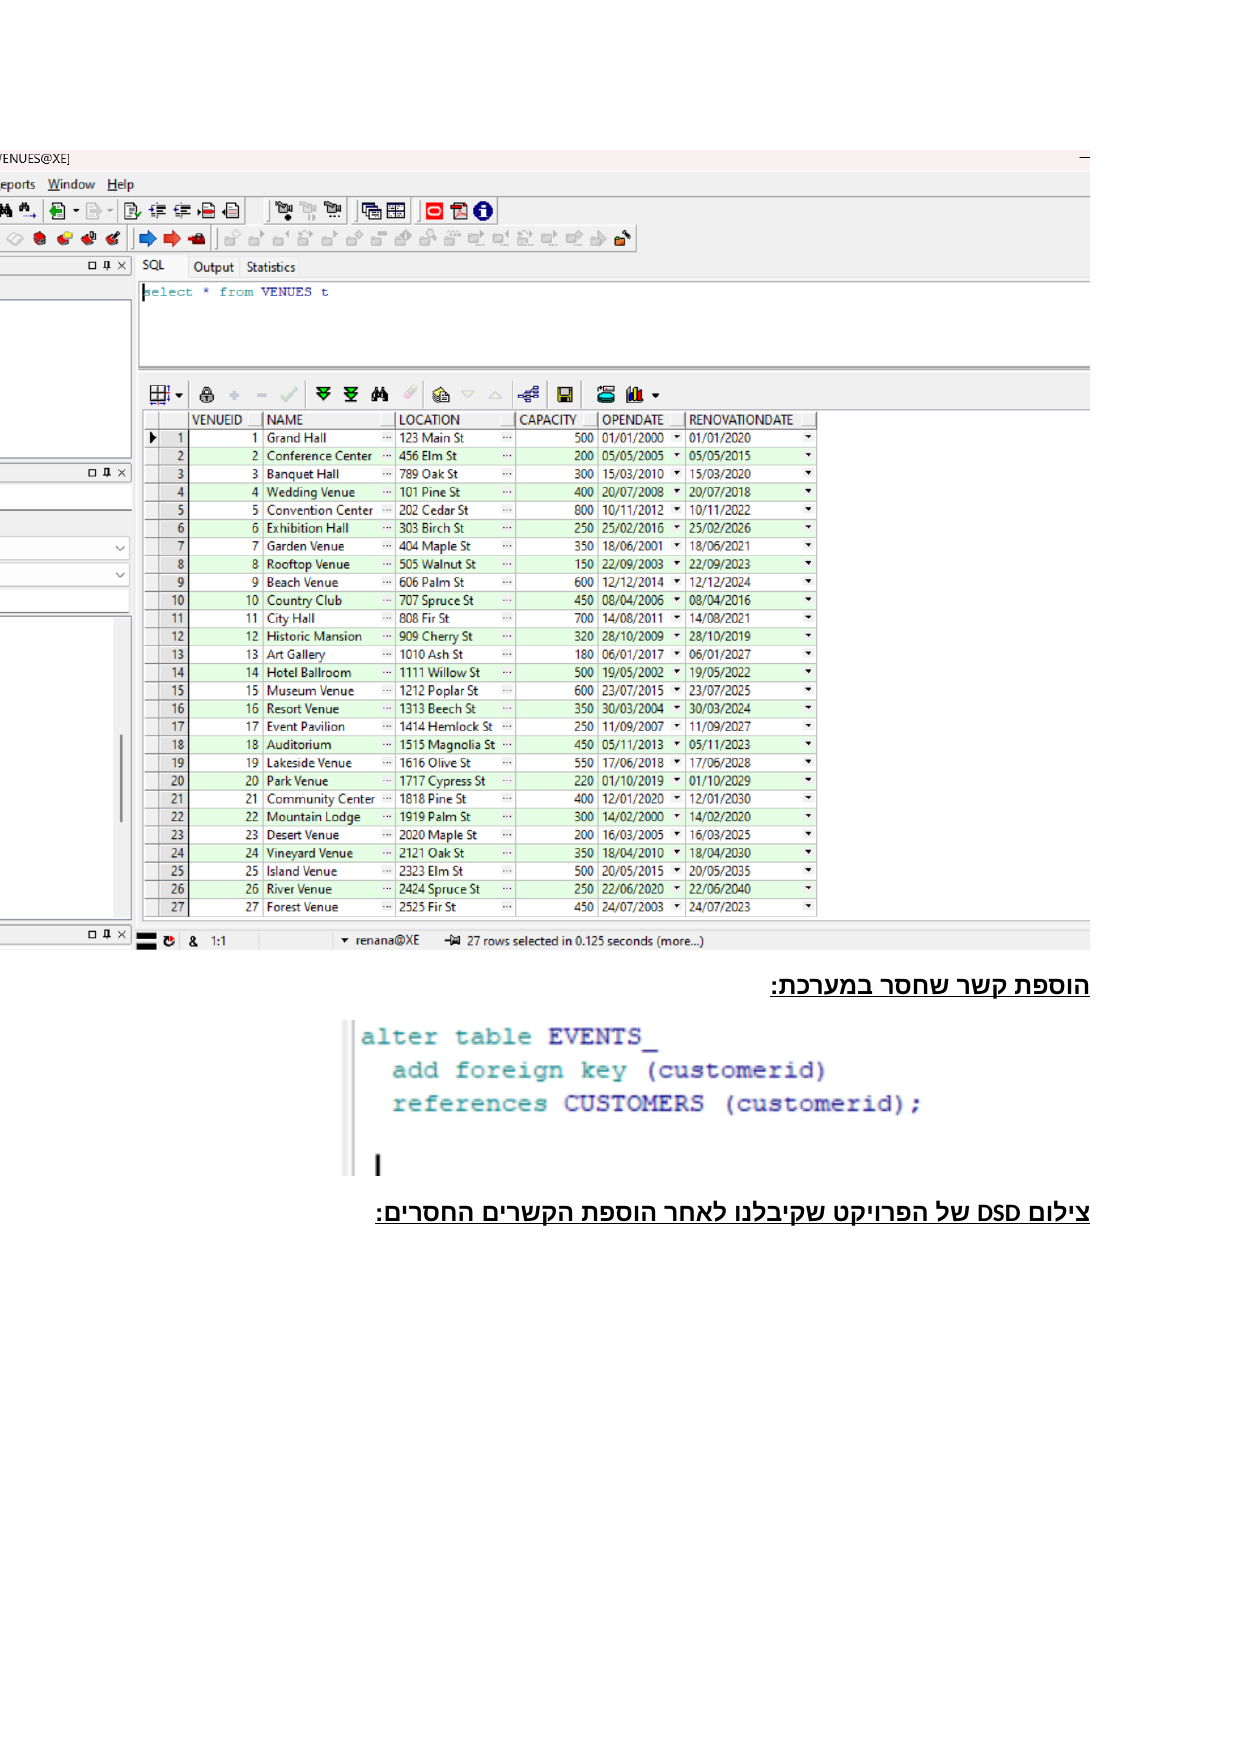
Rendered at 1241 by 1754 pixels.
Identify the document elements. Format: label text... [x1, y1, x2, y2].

picture [0, 150, 1091, 950]
text צילום DSD של הפרויקט שקיבלנו לאחר הוספת הקשרים החסרים: [150, 1197, 1090, 1227]
picture [341, 1020, 1090, 1176]
text הוספת קשר שחסר במערכת: [150, 971, 1090, 1000]
